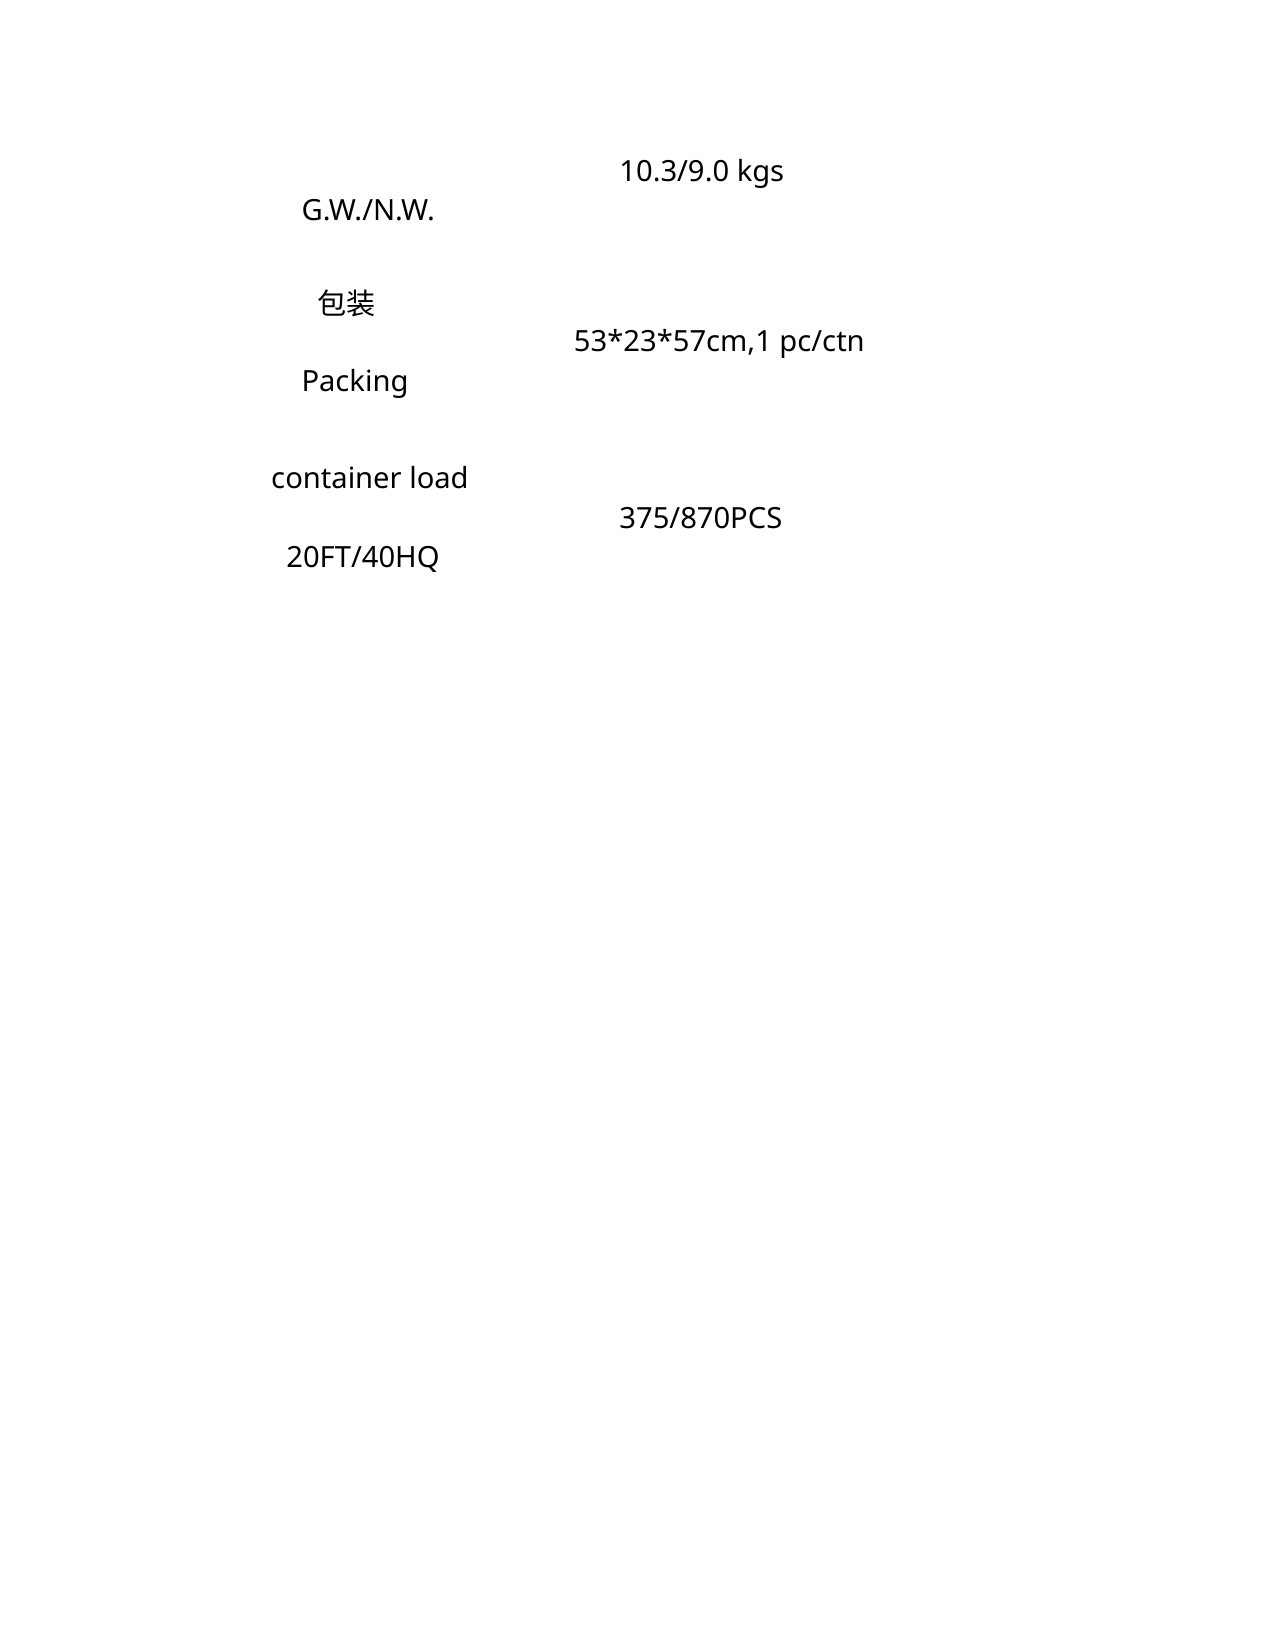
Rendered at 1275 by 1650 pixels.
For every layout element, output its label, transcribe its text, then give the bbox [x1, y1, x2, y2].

text 10.3/9.0 kgs [150, 150, 1125, 190]
text 包装 [150, 287, 1125, 320]
text container load [150, 457, 1125, 497]
text 375/870PCS [150, 497, 1125, 537]
text 53*23*57cm,1 pc/ctn [150, 320, 1125, 360]
text Packing [150, 360, 1125, 400]
text G.W./N.W. [150, 190, 1125, 229]
text 20FT/40HQ Portable seeder [150, 537, 1125, 576]
